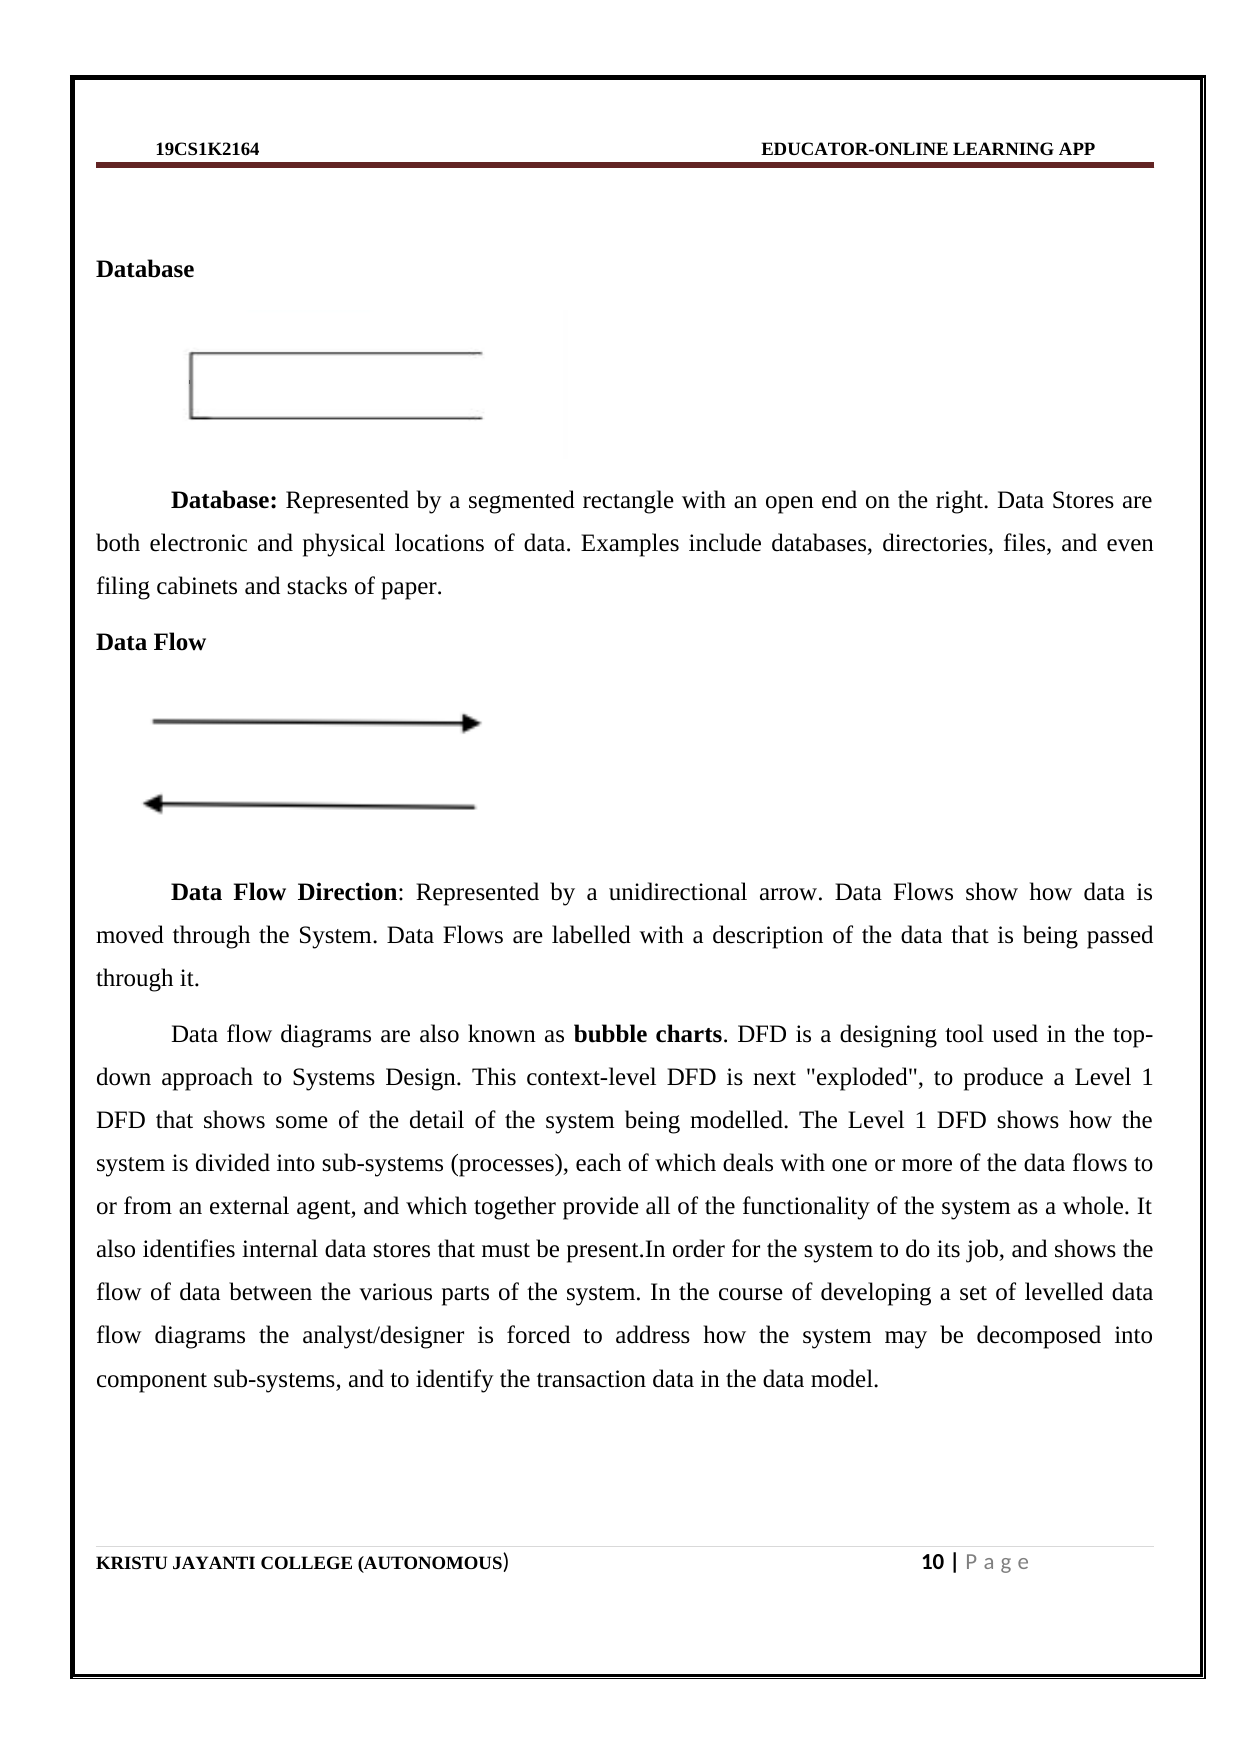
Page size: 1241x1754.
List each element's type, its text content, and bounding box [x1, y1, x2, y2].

text Data flow diagrams are also known as bubble charts. DFD is a designing tool used in the top-down approach to Systems Design. This context-level DFD is next "exploded", to produce a Level 1 DFD that shows some of the detail of the system being modelled. The Level 1 DFD shows how the system is divided into sub-systems (processes), each of which deals with one or more of the data flows to or from an external agent, and which together provide all of the functionality of the system as a whole. It also identifies internal data stores that must be present.In order for the system to do its job, and shows the flow of data between the various parts of the system. In the course of developing a set of levelled data flow diagrams the analyst/designer is forced to address how the system may be decomposed into component sub-systems, and to identify the transaction data in the data model. [96, 1019, 1154, 1392]
picture [95, 663, 515, 836]
text Data Flow Direction: Represented by a unidirectional arrow. Data Flows show how data is moved through the System. Data Flows are labelled with a description of the data that is being passed through it. [96, 683, 1154, 992]
text Database [96, 254, 1154, 283]
text Database: Represented by a segmented rectangle with an open end on the right. Data Stores are both electronic and physical locations of data. Examples include databases, directories, files, and even filing cabinets and stacks of paper. [96, 485, 1154, 600]
text Data Flow [96, 627, 1154, 656]
picture [95, 310, 569, 459]
